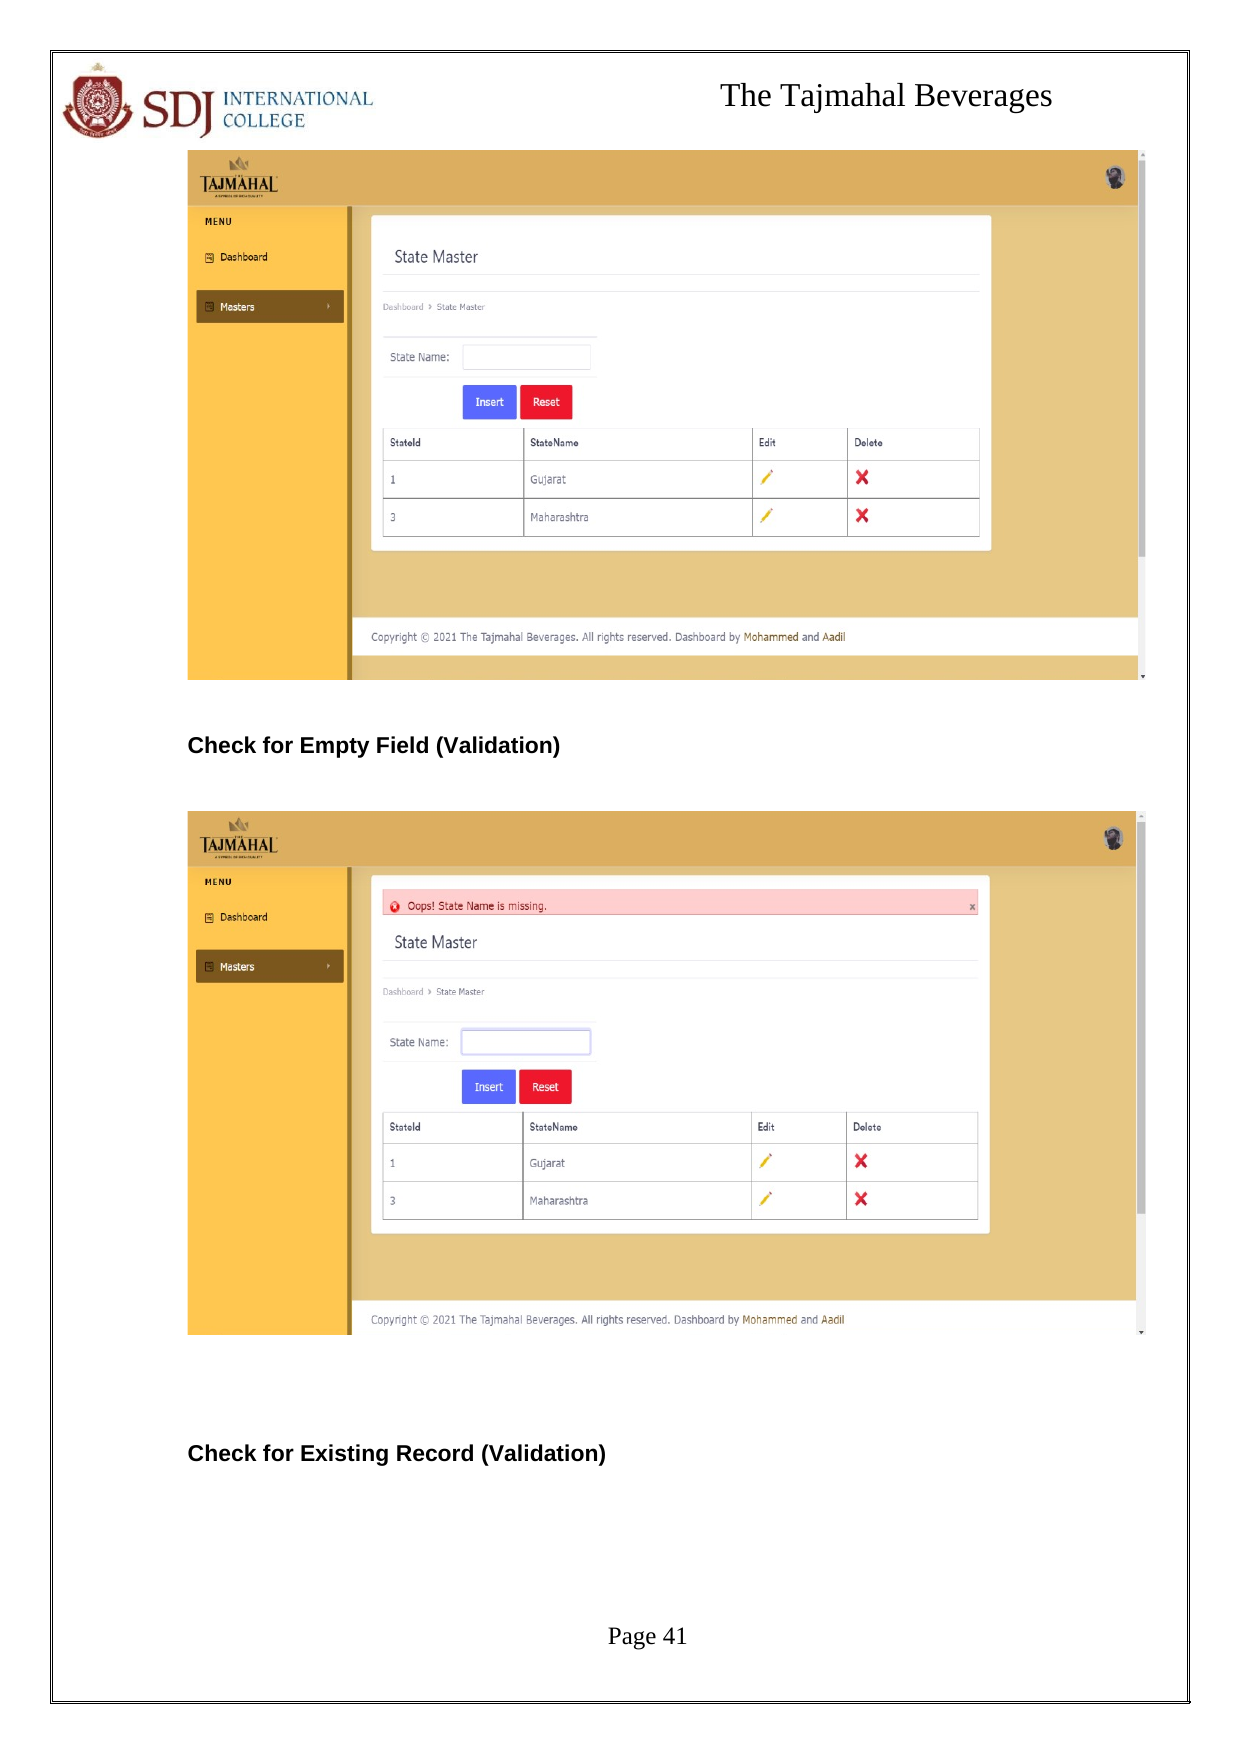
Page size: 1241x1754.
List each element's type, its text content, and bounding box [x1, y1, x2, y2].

picture [58, 58, 377, 143]
text Check for Empty Field (Validation) [187, 732, 1053, 759]
picture [187, 811, 1146, 1335]
picture [187, 150, 1146, 680]
text Check for Existing Record (Validation) [187, 1440, 1053, 1467]
